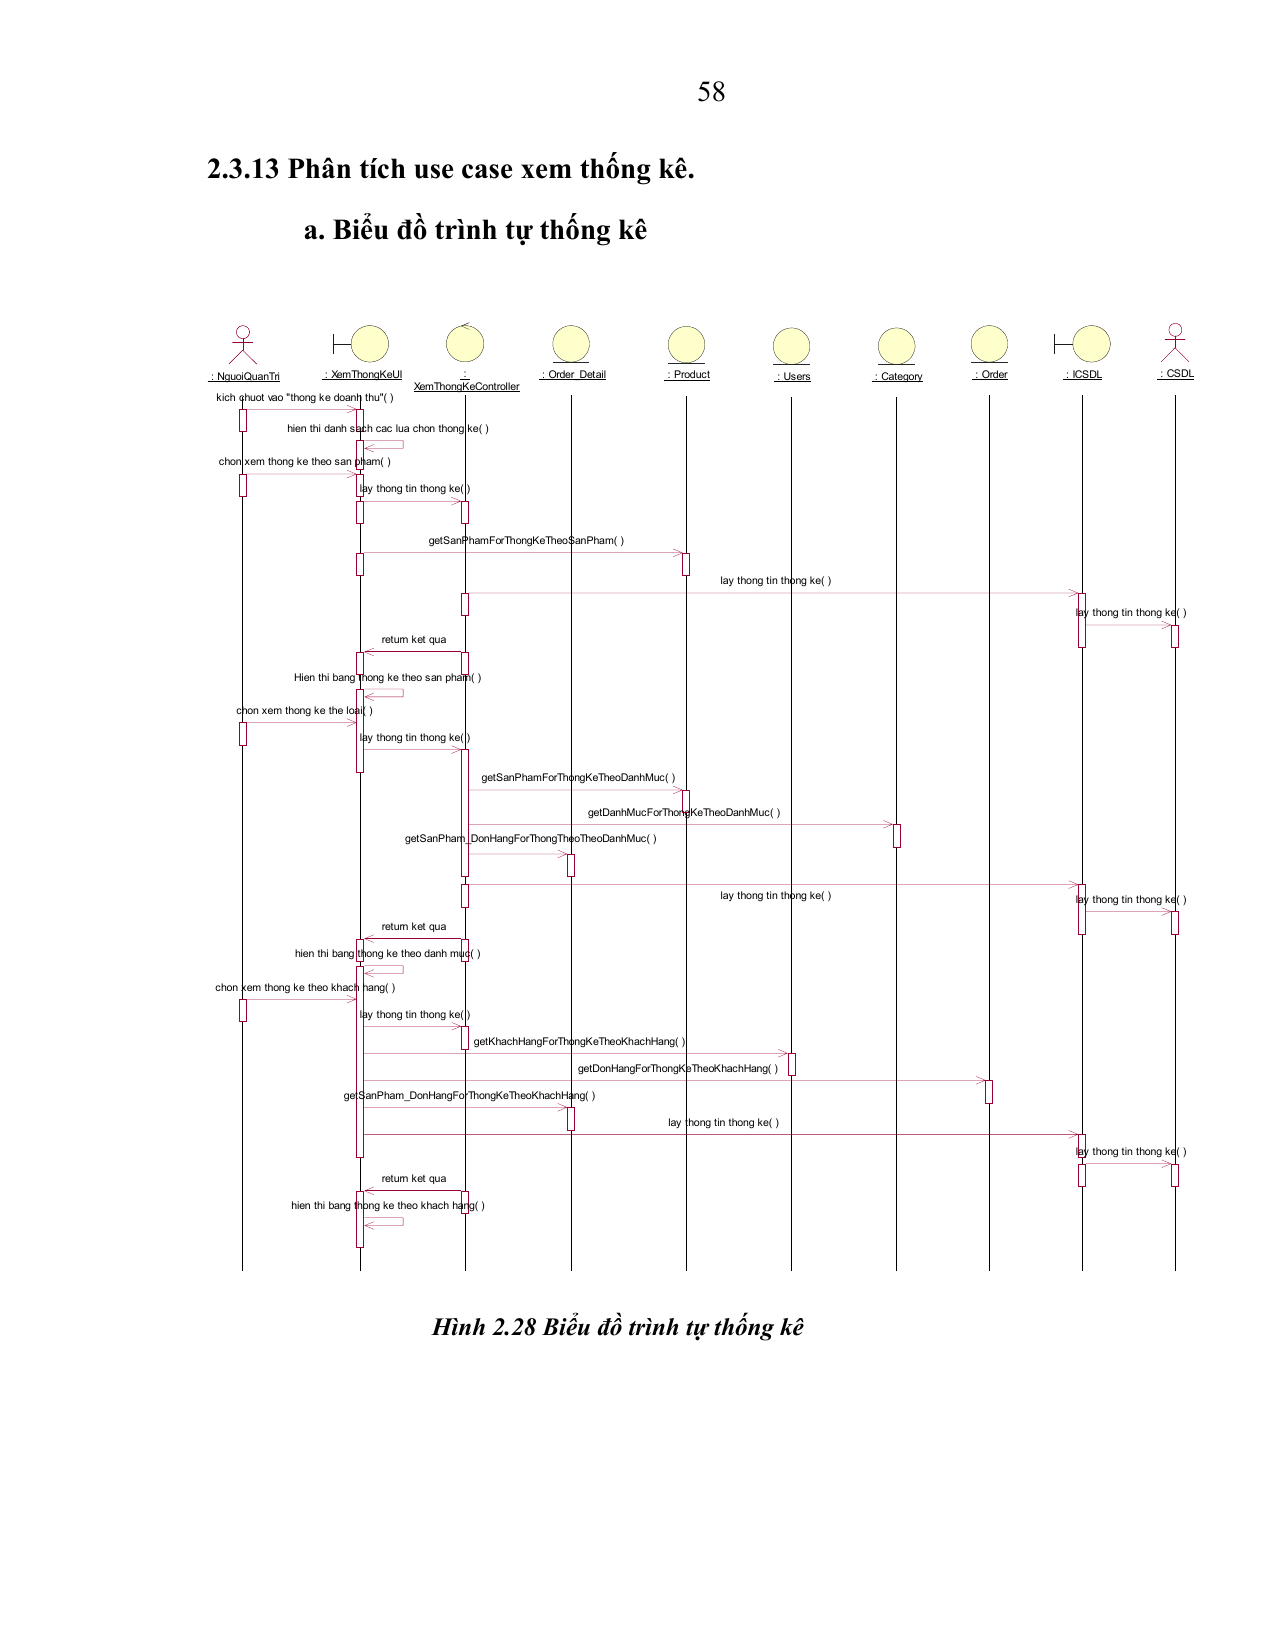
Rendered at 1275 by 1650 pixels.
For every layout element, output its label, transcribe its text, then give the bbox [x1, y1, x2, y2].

subtitle 2.3.13 Phân tích use case xem thống kê. [207, 152, 1157, 184]
list a. Biểu đồ trình tự thống kê [303, 213, 1157, 245]
text Hình 2.28 Biểu đồ trình tự thống kê [416, 1313, 1157, 1341]
